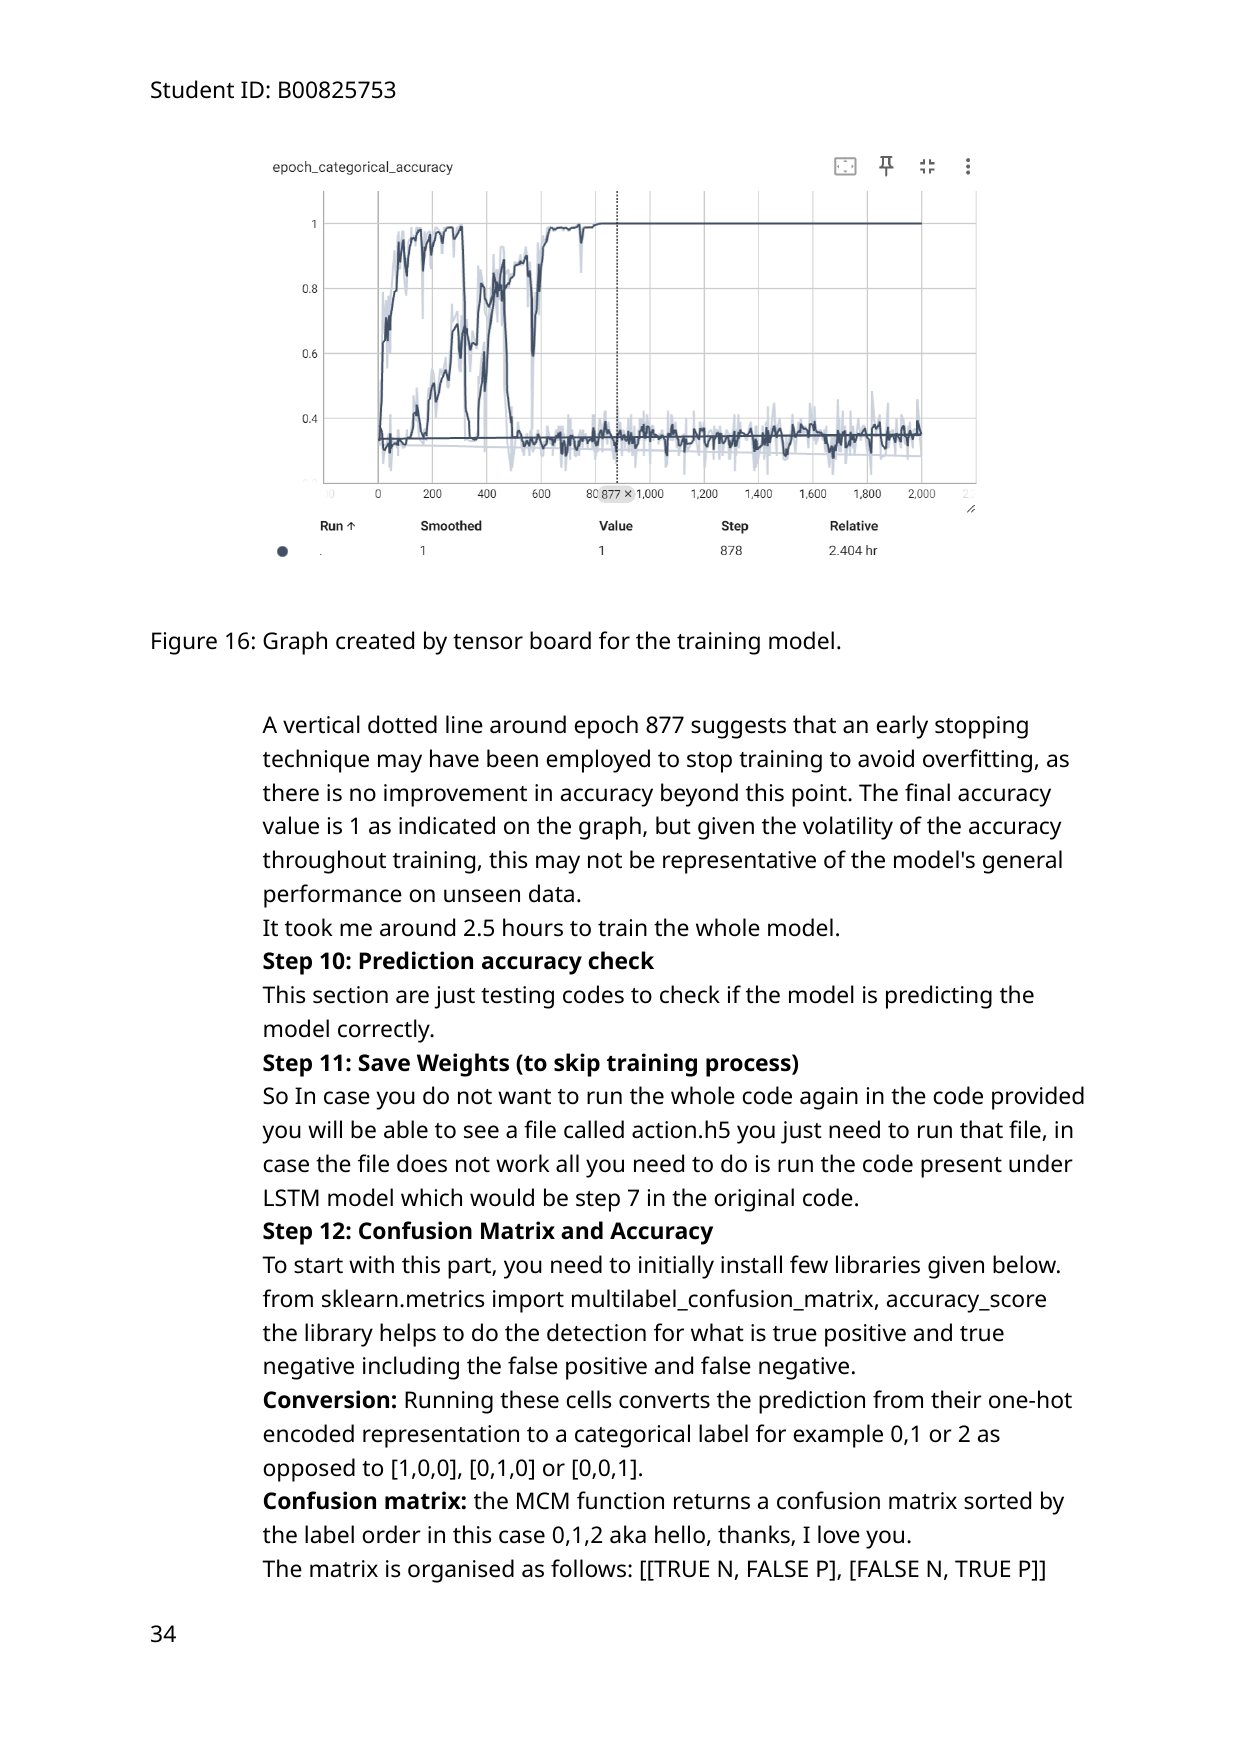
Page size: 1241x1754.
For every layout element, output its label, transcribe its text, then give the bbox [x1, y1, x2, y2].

picture [262, 150, 989, 572]
list Step 10: Prediction accuracy check [262, 945, 1090, 976]
list the library helps to do the detection for what is true positive and true negative including the false positive and false negative. [262, 1316, 1090, 1381]
list This section are just testing codes to check if the model is predicting the model correctly. [262, 979, 1090, 1044]
list It took me around 2.5 hours to train the whole model. [262, 911, 1090, 943]
list Conversion: Running these cells converts the prediction from their one-hot encoded representation to a categorical label for example 0,1 or 2 as opposed to [1,0,0], [0,1,0] or [0,0,1]. [262, 1384, 1090, 1483]
text Figure 16: Graph created by tensor board for the training model. [150, 625, 1090, 656]
list Step 12: Confusion Matrix and Accuracy [262, 1215, 1090, 1246]
list Step 11: Save Weights (to skip training process) [262, 1046, 1090, 1078]
list So In case you do not want to run the whole code again in the code provided you will be able to see a file called action.h5 you just need to run that file, in case the file does not work all you need to do is run the code present under LSTM model which would be step 7 in the original code. [262, 1080, 1090, 1213]
list Confusion matrix: the MCM function returns a confusion matrix sorted by the label order in this case 0,1,2 aka hello, thanks, I love you. [262, 1485, 1090, 1550]
list The matrix is organised as follows: [[TRUE N, FALSE P], [FALSE N, TRUE P]] [262, 1553, 1090, 1584]
list A vertical dotted line around epoch 877 suggests that an early stopping technique may have been employed to stop training to avoid overfitting, as there is no improvement in accuracy beyond this point. The final accuracy value is 1 as indicated on the graph, but given the volatility of the accuracy throughout training, this may not be representative of the model's general performance on unseen data. [262, 709, 1090, 909]
list from sklearn.metrics import multilabel_confusion_matrix, accuracy_score [262, 1283, 1090, 1314]
list To start with this part, you need to initially install few libraries given below. [262, 1249, 1090, 1280]
